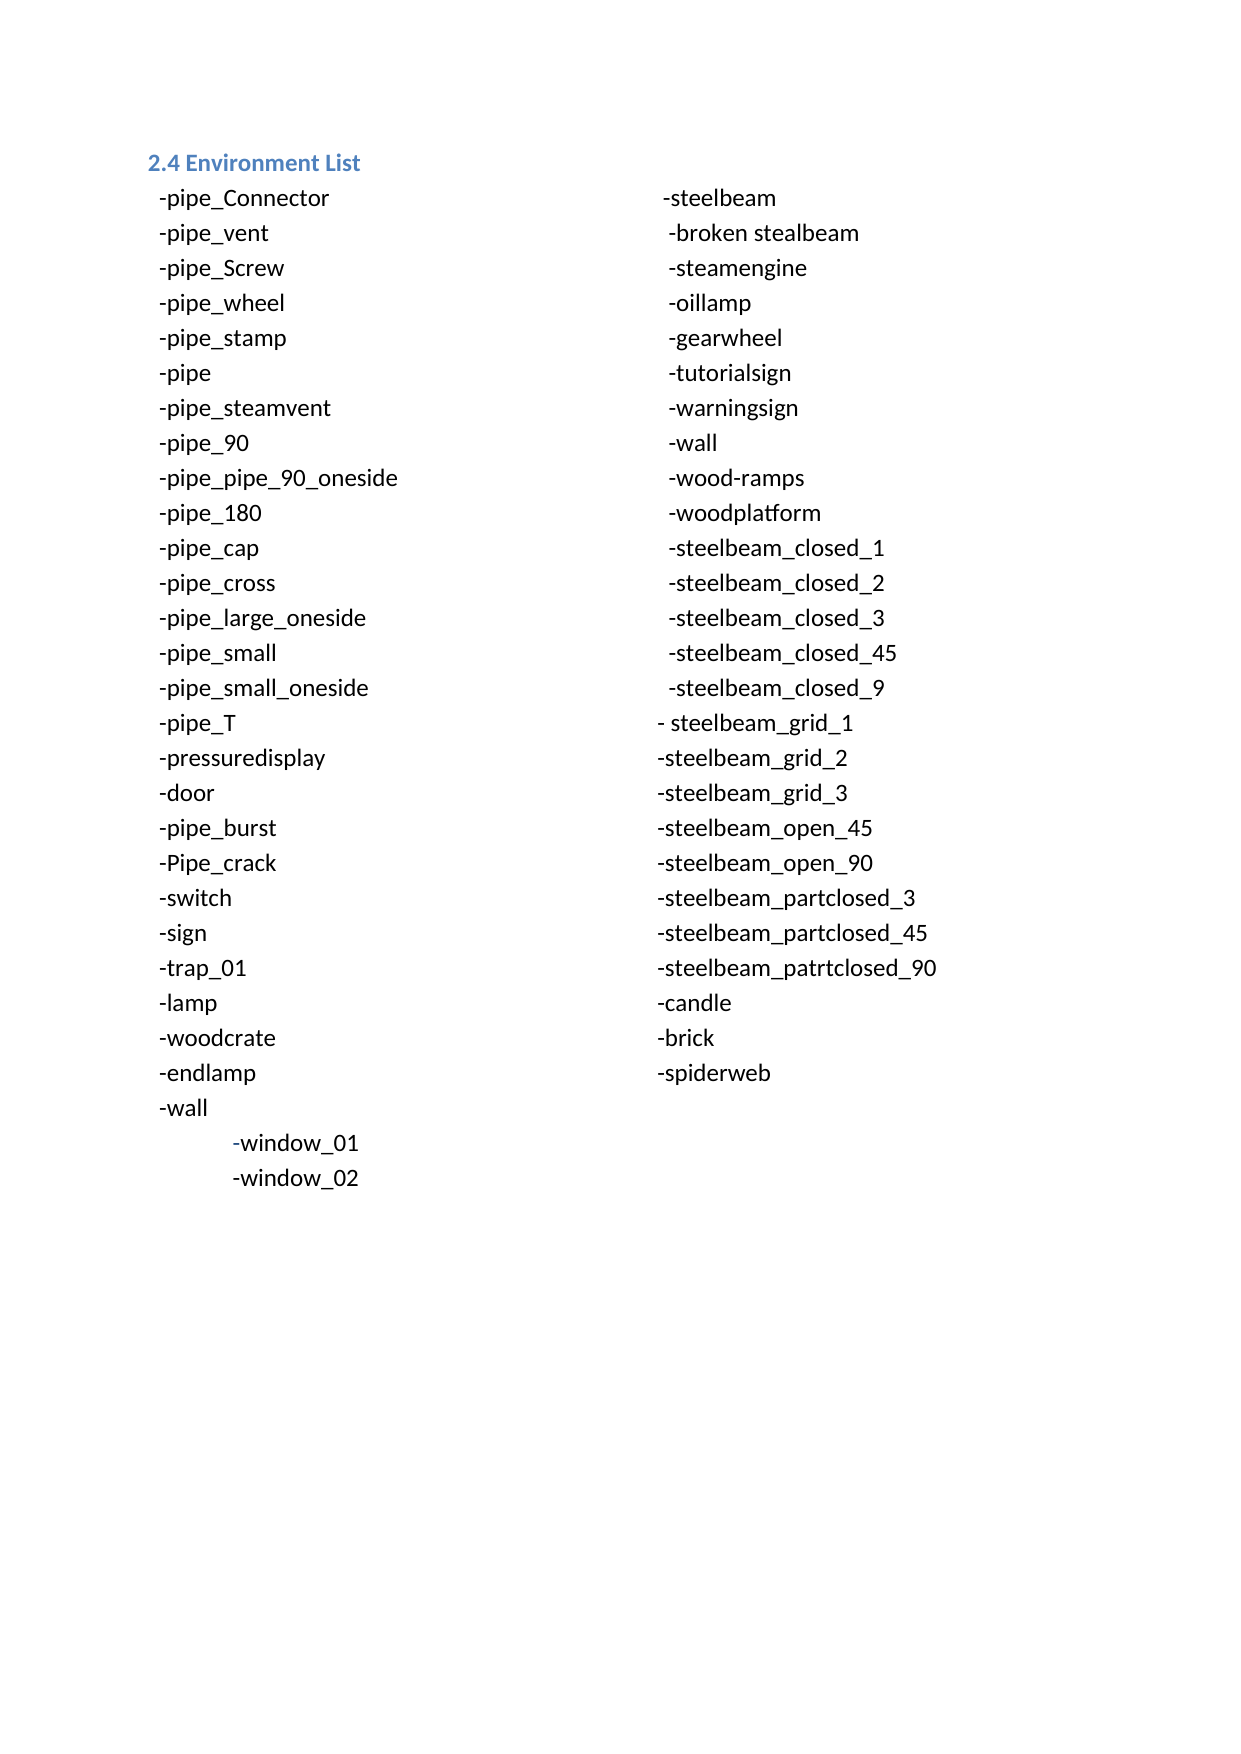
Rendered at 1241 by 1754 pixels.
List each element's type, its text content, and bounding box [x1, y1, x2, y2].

text -candle [657, 988, 1093, 1018]
text -pipe_small [148, 638, 583, 668]
text -steelbeam_closed_3 [657, 603, 1093, 633]
text 2.4 Environment List [148, 148, 1093, 178]
text -steelbeam [657, 183, 1093, 213]
text -pipe_90 [148, 428, 583, 458]
text -steelbeam_open_45 [657, 813, 1093, 843]
text -woodcrate [148, 1023, 583, 1053]
text -trap_01 [148, 953, 583, 983]
text -brick [657, 1023, 1093, 1053]
text -steelbeam_patrtclosed_90 [657, 953, 1093, 983]
text -wall [657, 428, 1093, 458]
text -steelbeam_partclosed_45 [657, 918, 1093, 948]
text -steelbeam_open_90 [657, 848, 1093, 878]
text - steelbeam_grid_1 [657, 708, 1093, 738]
text -pipe_stamp [148, 323, 583, 353]
text -steelbeam_grid_2 [657, 743, 1093, 773]
text -steamengine [657, 253, 1093, 283]
text -sign [148, 918, 583, 948]
text -steelbeam_closed_9 [657, 673, 1093, 703]
text -wall [148, 1093, 583, 1123]
text -pipe_small_oneside [148, 673, 583, 703]
text -endlamp [148, 1058, 583, 1088]
text -steelbeam_closed_1 [657, 533, 1093, 563]
text -broken stealbeam [657, 218, 1093, 248]
text -pipe_large_oneside [148, 603, 583, 633]
text -tutorialsign [657, 358, 1093, 388]
text -pipe_vent [148, 218, 583, 248]
text -pipe [148, 358, 583, 388]
text -steelbeam_partclosed_3 [657, 883, 1093, 913]
text -pipe_Screw [148, 253, 583, 283]
text -pipe_pipe_90_oneside [148, 463, 583, 493]
text -warningsign [657, 393, 1093, 423]
text -pipe_Connector [148, 183, 583, 213]
text -spiderweb [657, 1058, 1093, 1088]
text -pipe_wheel [148, 288, 583, 318]
text -pressuredisplay [148, 743, 583, 773]
text -gearwheel [657, 323, 1093, 353]
text -pipe_180 [148, 498, 583, 528]
text -woodplatform [657, 498, 1093, 528]
text -door [148, 778, 583, 808]
text -window_02 [148, 1163, 1093, 1193]
text -Pipe_crack [148, 848, 583, 878]
text -pipe_cross [148, 568, 583, 598]
text -oillamp [657, 288, 1093, 318]
text -window_01 [148, 1128, 1093, 1158]
text -pipe_burst [148, 813, 583, 843]
text -steelbeam_closed_2 [657, 568, 1093, 598]
text -steelbeam_grid_3 [657, 778, 1093, 808]
text -switch [148, 883, 583, 913]
text -pipe_steamvent [148, 393, 583, 423]
text -pipe_T [148, 708, 583, 738]
text -pipe_cap [148, 533, 583, 563]
text -lamp [148, 988, 583, 1018]
text -wood-ramps [657, 463, 1093, 493]
text -steelbeam_closed_45 [657, 638, 1093, 668]
